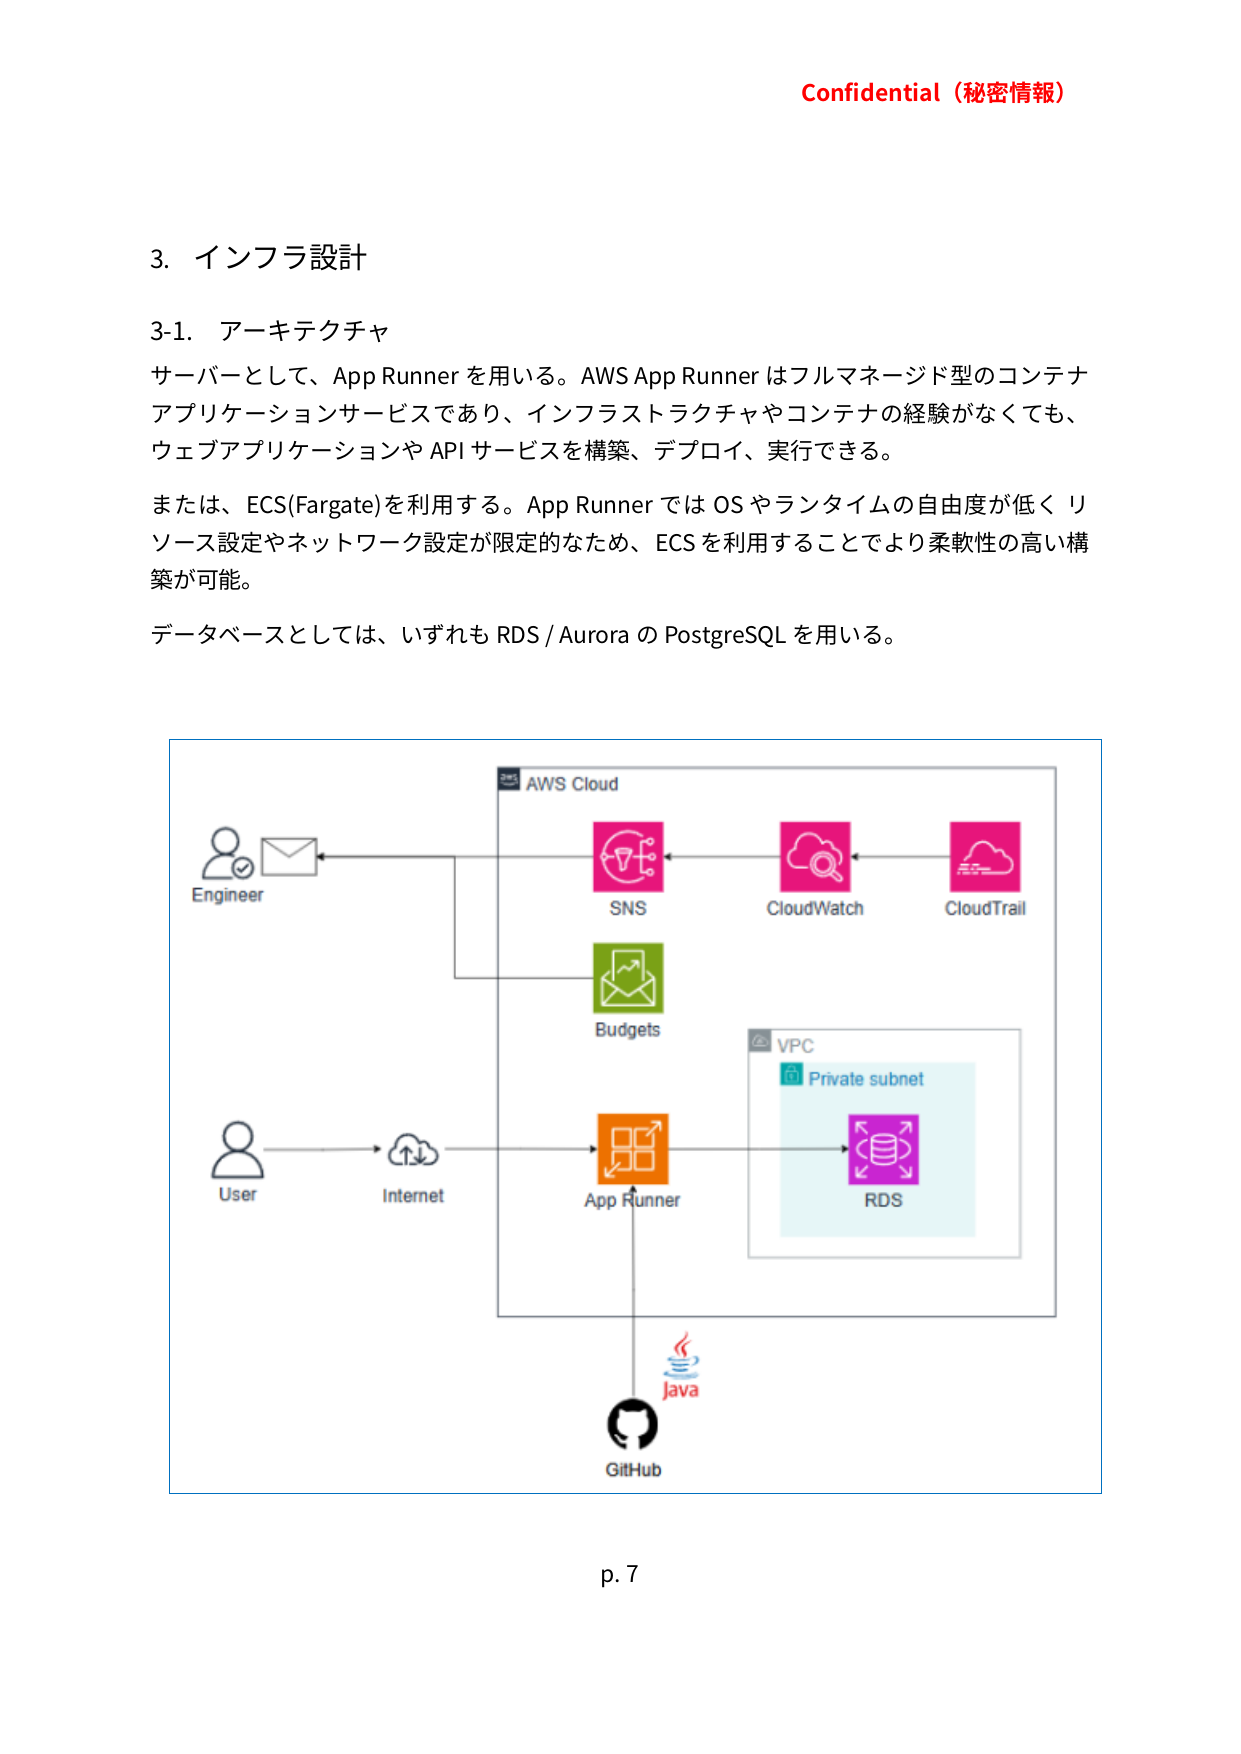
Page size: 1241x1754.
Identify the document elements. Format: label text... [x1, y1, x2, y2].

text データベースとしては、いずれもRDS / Aurora の PostgreSQL を用いる。 [150, 614, 1090, 652]
text サーバーとして、App Runner を用いる。AWS App Runner はフルマネージド型のコンテナアプリケーションサービスであり、インフラストラクチャやコンテナの経験がなくても、ウェブアプリケーションや API サービスを構築、デプロイ、実行できる。 [150, 356, 1090, 469]
subtitle インフラ設計 [150, 219, 1090, 294]
text または、ECS(Fargate)を利用する。App Runnerでは OSやランタイムの自由度が低く リソース設定やネットワーク設定が限定的なため、ECSを利用することでより柔軟性の高い構築が可能。 [150, 485, 1090, 598]
subtitle 3-1. アーキテクチャ [150, 310, 1090, 348]
